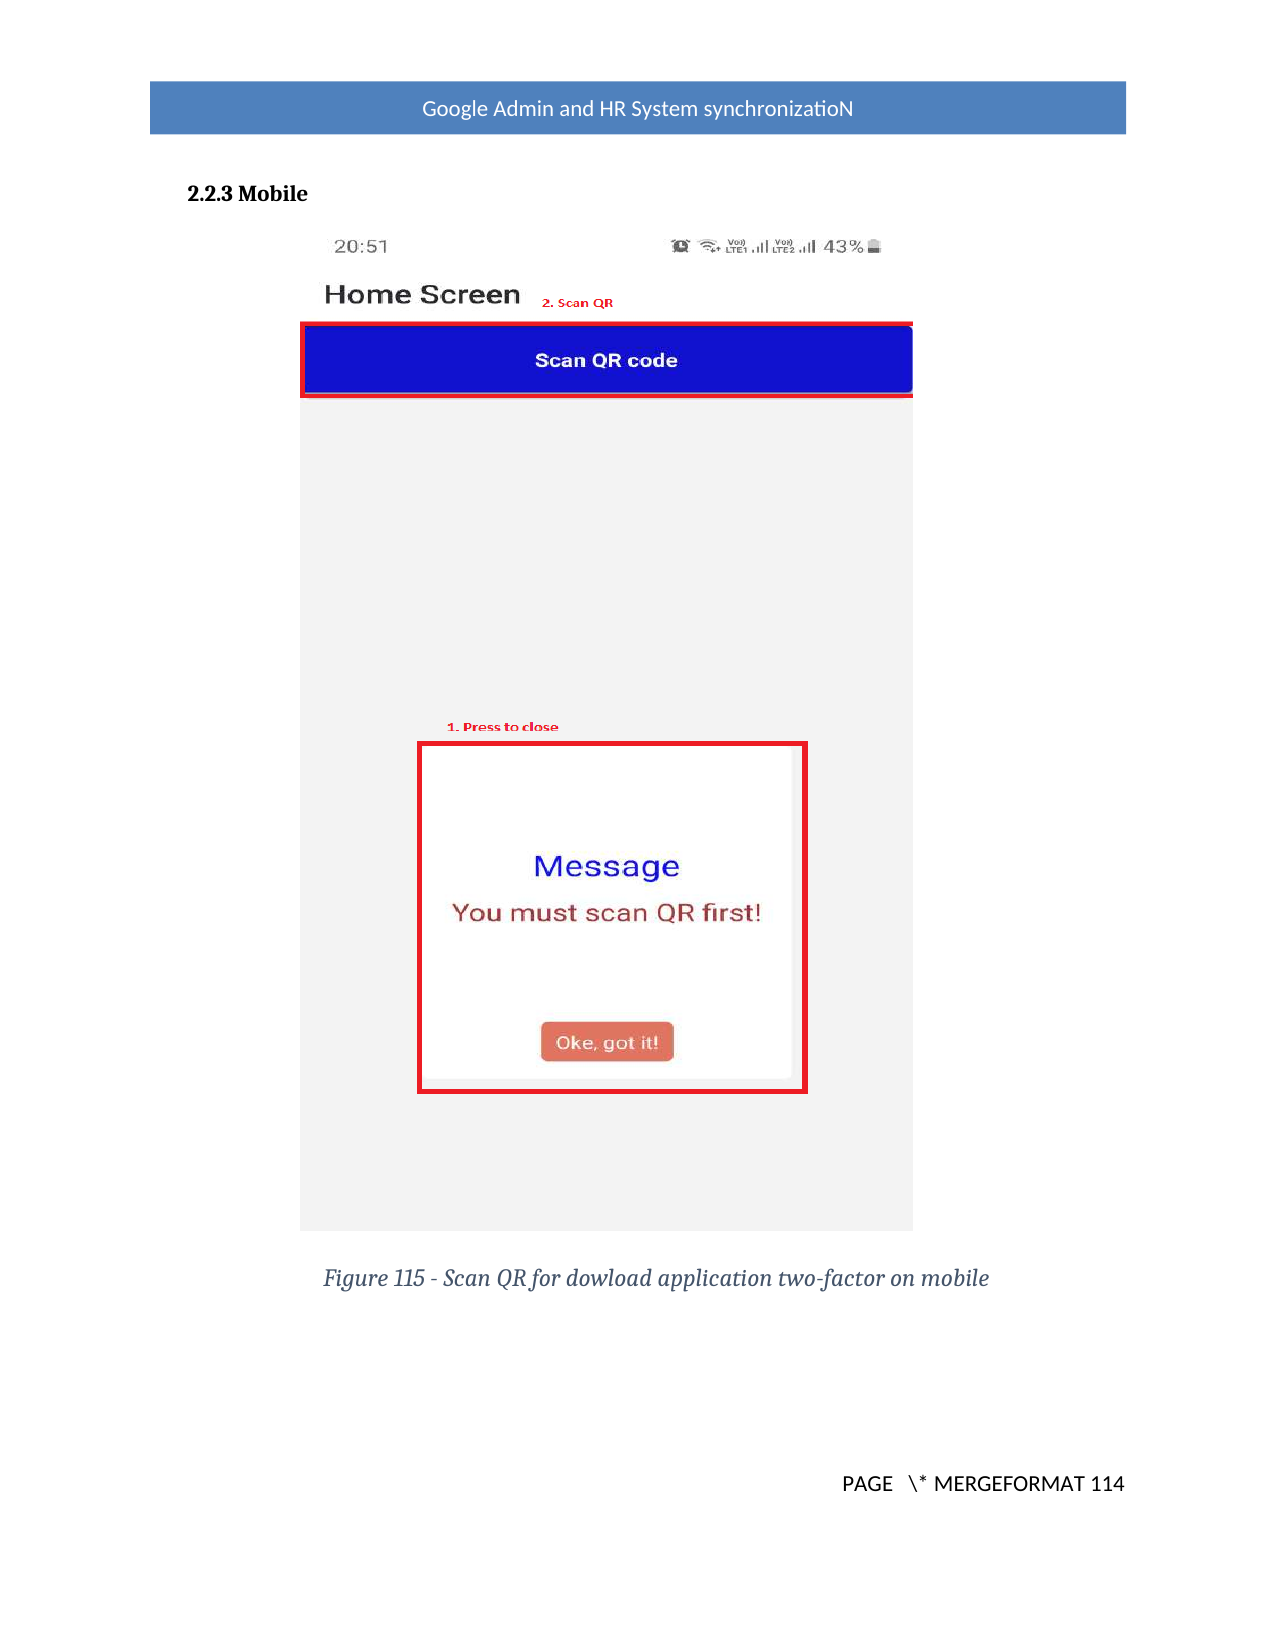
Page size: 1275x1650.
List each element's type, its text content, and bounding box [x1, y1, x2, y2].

subtitle 2.2.3 Mobile [187, 181, 1125, 207]
text Figure 115 - Scan QR for dowload application two-factor on mobile [187, 1264, 1125, 1293]
picture [300, 231, 913, 1231]
